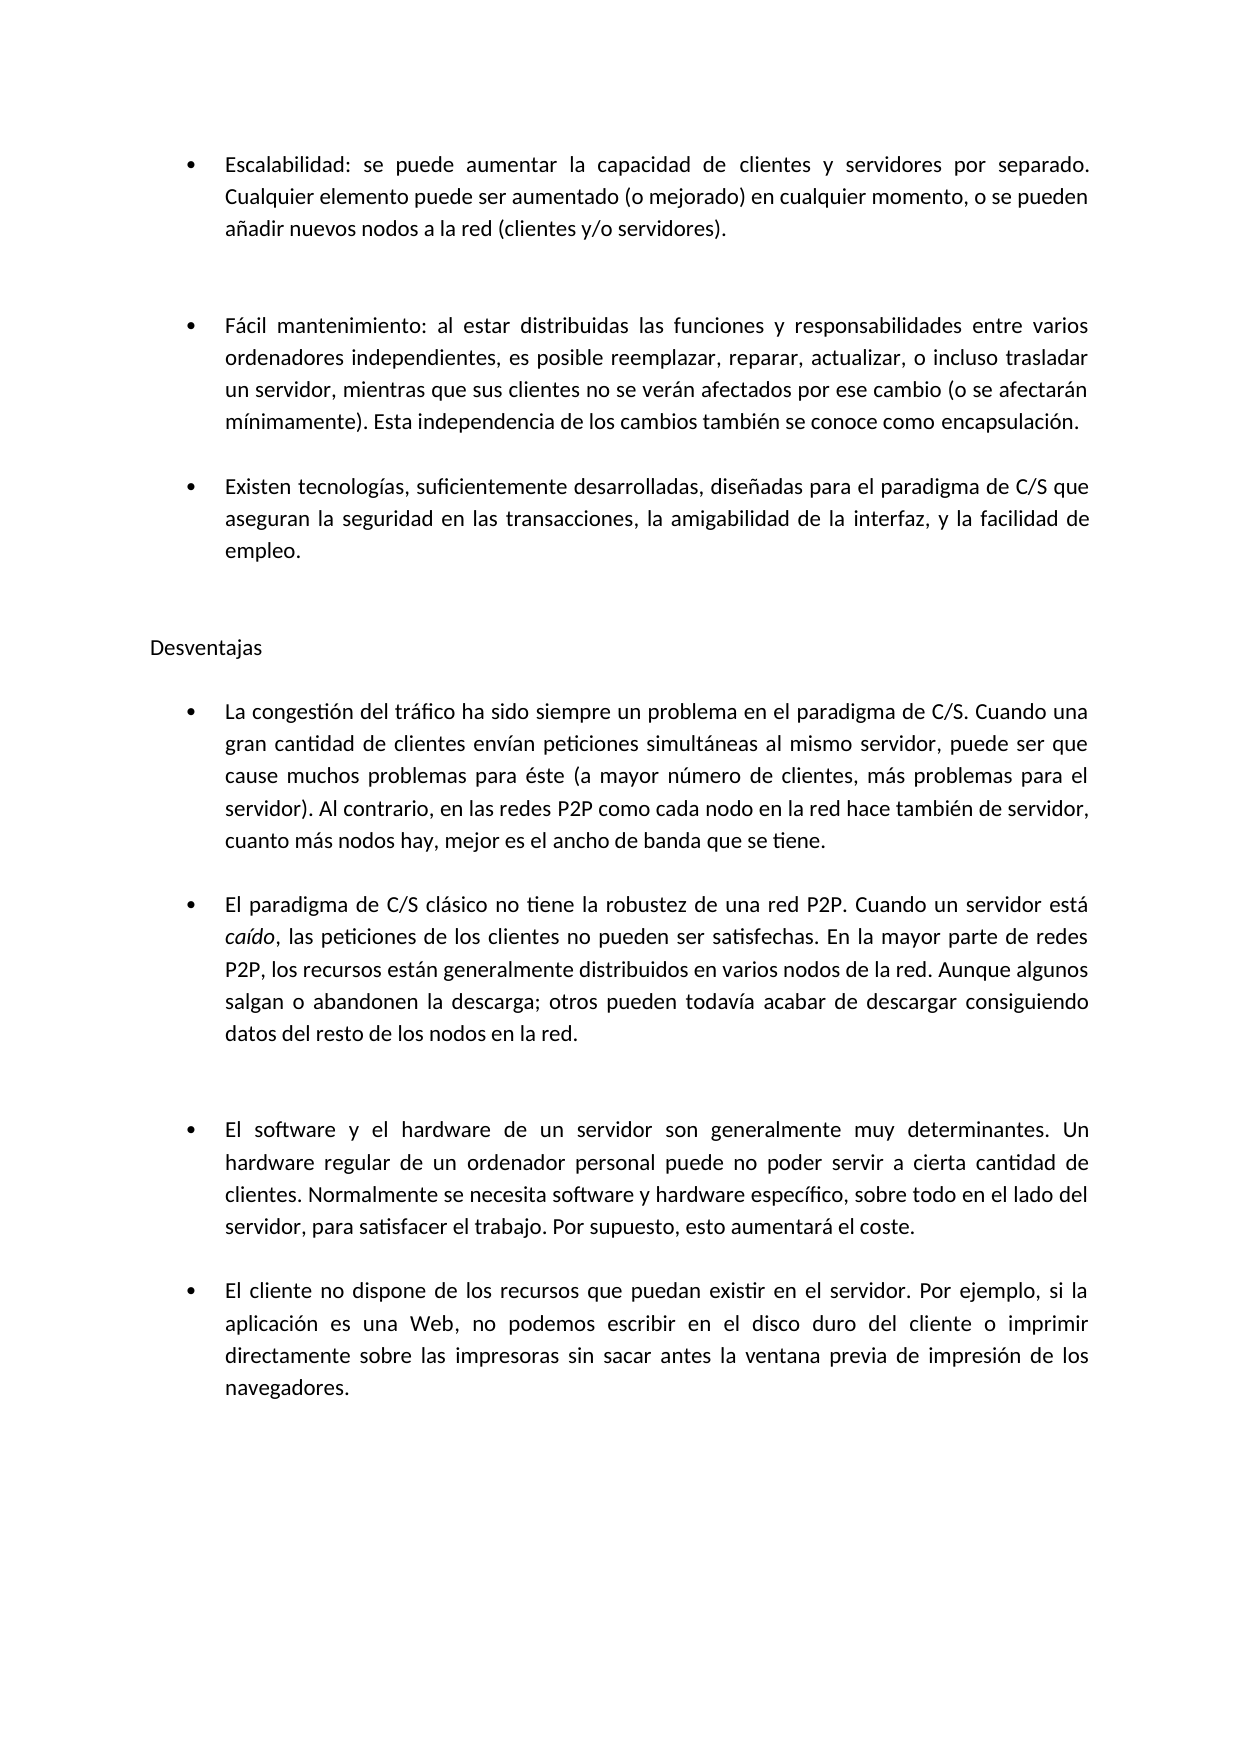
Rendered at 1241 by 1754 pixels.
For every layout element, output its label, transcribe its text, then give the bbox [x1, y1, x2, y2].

text Desventajas [150, 633, 1090, 661]
list El software y el hardware de un servidor son generalmente muy determinantes. Un hardware regular de un ordenador personal puede no poder servir a cierta cantidad de clientes. Normalmente se necesita software y hardware específico, sobre todo en el lado del servidor, para satisfacer el trabajo. Por supuesto, esto aumentará el coste. [187, 1116, 1090, 1240]
list Escalabilidad: se puede aumentar la capacidad de clientes y servidores por separado. Cualquier elemento puede ser aumentado (o mejorado) en cualquier momento, o se pueden añadir nuevos nodos a la red (clientes y/o servidores). [187, 150, 1090, 242]
list Existen tecnologías, suficientemente desarrolladas, diseñadas para el paradigma de C/S que aseguran la seguridad en las transacciones, la amigabilidad de la interfaz, y la facilidad de empleo. [187, 472, 1090, 564]
list Fácil mantenimiento: al estar distribuidas las funciones y responsabilidades entre varios ordenadores independientes, es posible reemplazar, reparar, actualizar, o incluso trasladar un servidor, mientras que sus clientes no se verán afectados por ese cambio (o se afectarán mínimamente). Esta independencia de los cambios también se conoce como encapsulación. [187, 311, 1090, 436]
list El cliente no dispone de los recursos que puedan existir en el servidor. Por ejemplo, si la aplicación es una Web, no podemos escribir en el disco duro del cliente o imprimir directamente sobre las impresoras sin sacar antes la ventana previa de impresión de los navegadores. [187, 1277, 1090, 1401]
list La congestión del tráfico ha sido siempre un problema en el paradigma de C/S. Cuando una gran cantidad de clientes envían peticiones simultáneas al mismo servidor, puede ser que cause muchos problemas para éste (a mayor número de clientes, más problemas para el servidor). Al contrario, en las redes P2P como cada nodo en la red hace también de servidor, cuanto más nodos hay, mejor es el ancho de banda que se tiene. [187, 697, 1090, 854]
list El paradigma de C/S clásico no tiene la robustez de una red P2P. Cuando un servidor está caído, las peticiones de los clientes no pueden ser satisfechas. En la mayor parte de redes P2P, los recursos están generalmente distribuidos en varios nodos de la red. Aunque algunos salgan o abandonen la descarga; otros pueden todavía acabar de descargar consiguiendo datos del resto de los nodos en la red. [187, 890, 1090, 1047]
